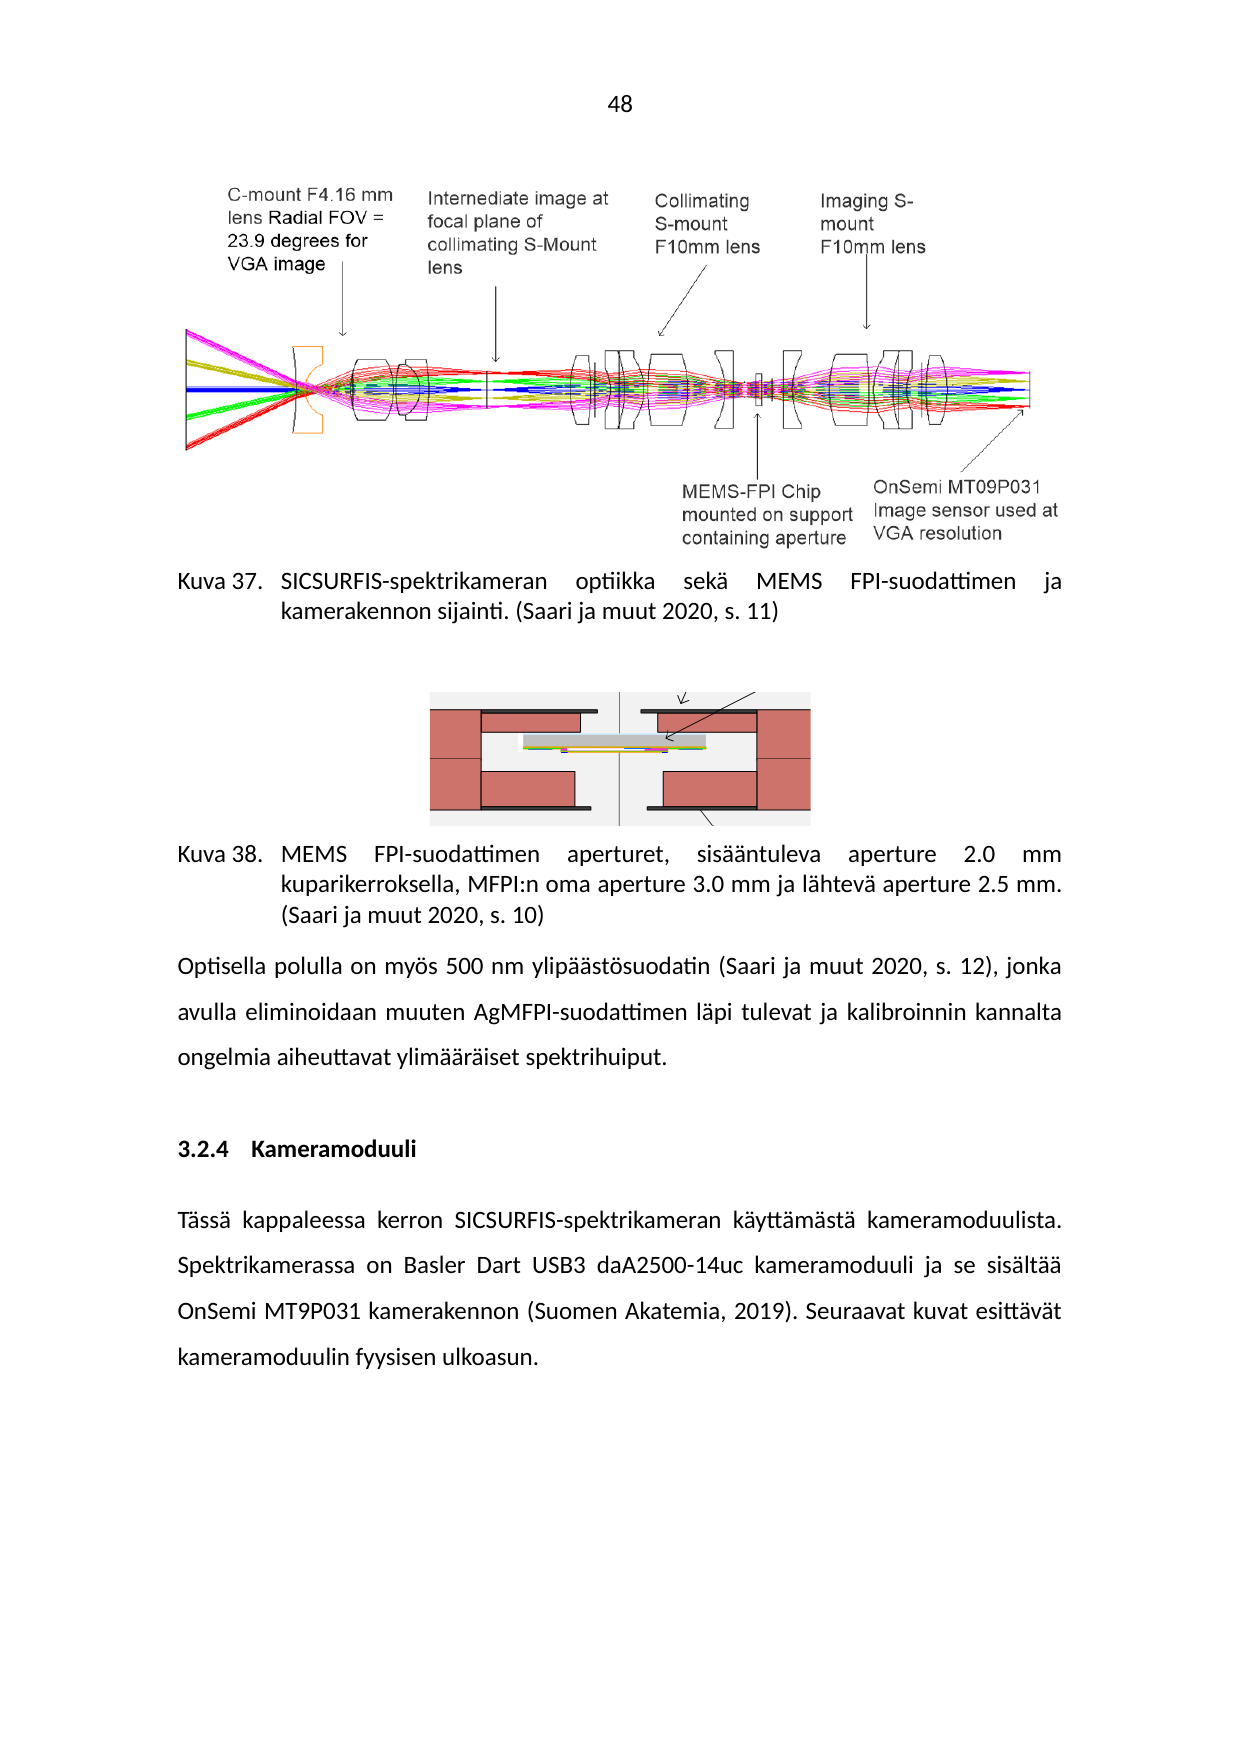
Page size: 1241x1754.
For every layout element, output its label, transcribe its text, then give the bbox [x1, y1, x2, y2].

text Kuva 38. MEMS FPI-suodattimen aperturet, sisääntuleva aperture 2.0 mm kuparikerroksella, MFPI:n oma aperture 3.0 mm ja lähtevä aperture 2.5 mm. (Saari ja muut 2020, s. 10) [177, 838, 1063, 929]
picture [429, 692, 811, 826]
text Optisella polulla on myös 500 nm ylipäästösuodatin (Saari ja muut 2020, s. 12), jonka avulla eliminoidaan muuten AgMFPI-suodattimen läpi tulevat ja kalibroinnin kannalta ongelmia aiheuttavat ylimääräiset spektrihuiput. [177, 950, 1063, 1072]
text Tässä kappaleessa kerron SICSURFIS-spektrikameran käyttämästä kameramoduulista. Spektrikamerassa on Basler Dart USB3 daA2500-14uc kameramoduuli ja se sisältää OnSemi MT9P031 kamerakennon (Suomen Akatemia, 2019). Seuraavat kuvat esittävät kameramoduulin fyysisen ulkoasun. [177, 1204, 1063, 1371]
picture [177, 177, 1063, 553]
subtitle Kameramoduuli [177, 1133, 1063, 1163]
text Kuva 37. SICSURFIS-spektrikameran optiikka sekä MEMS FPI-suodattimen ja kamerakennon sijainti. (Saari ja muut 2020, s. 11) [177, 565, 1063, 626]
